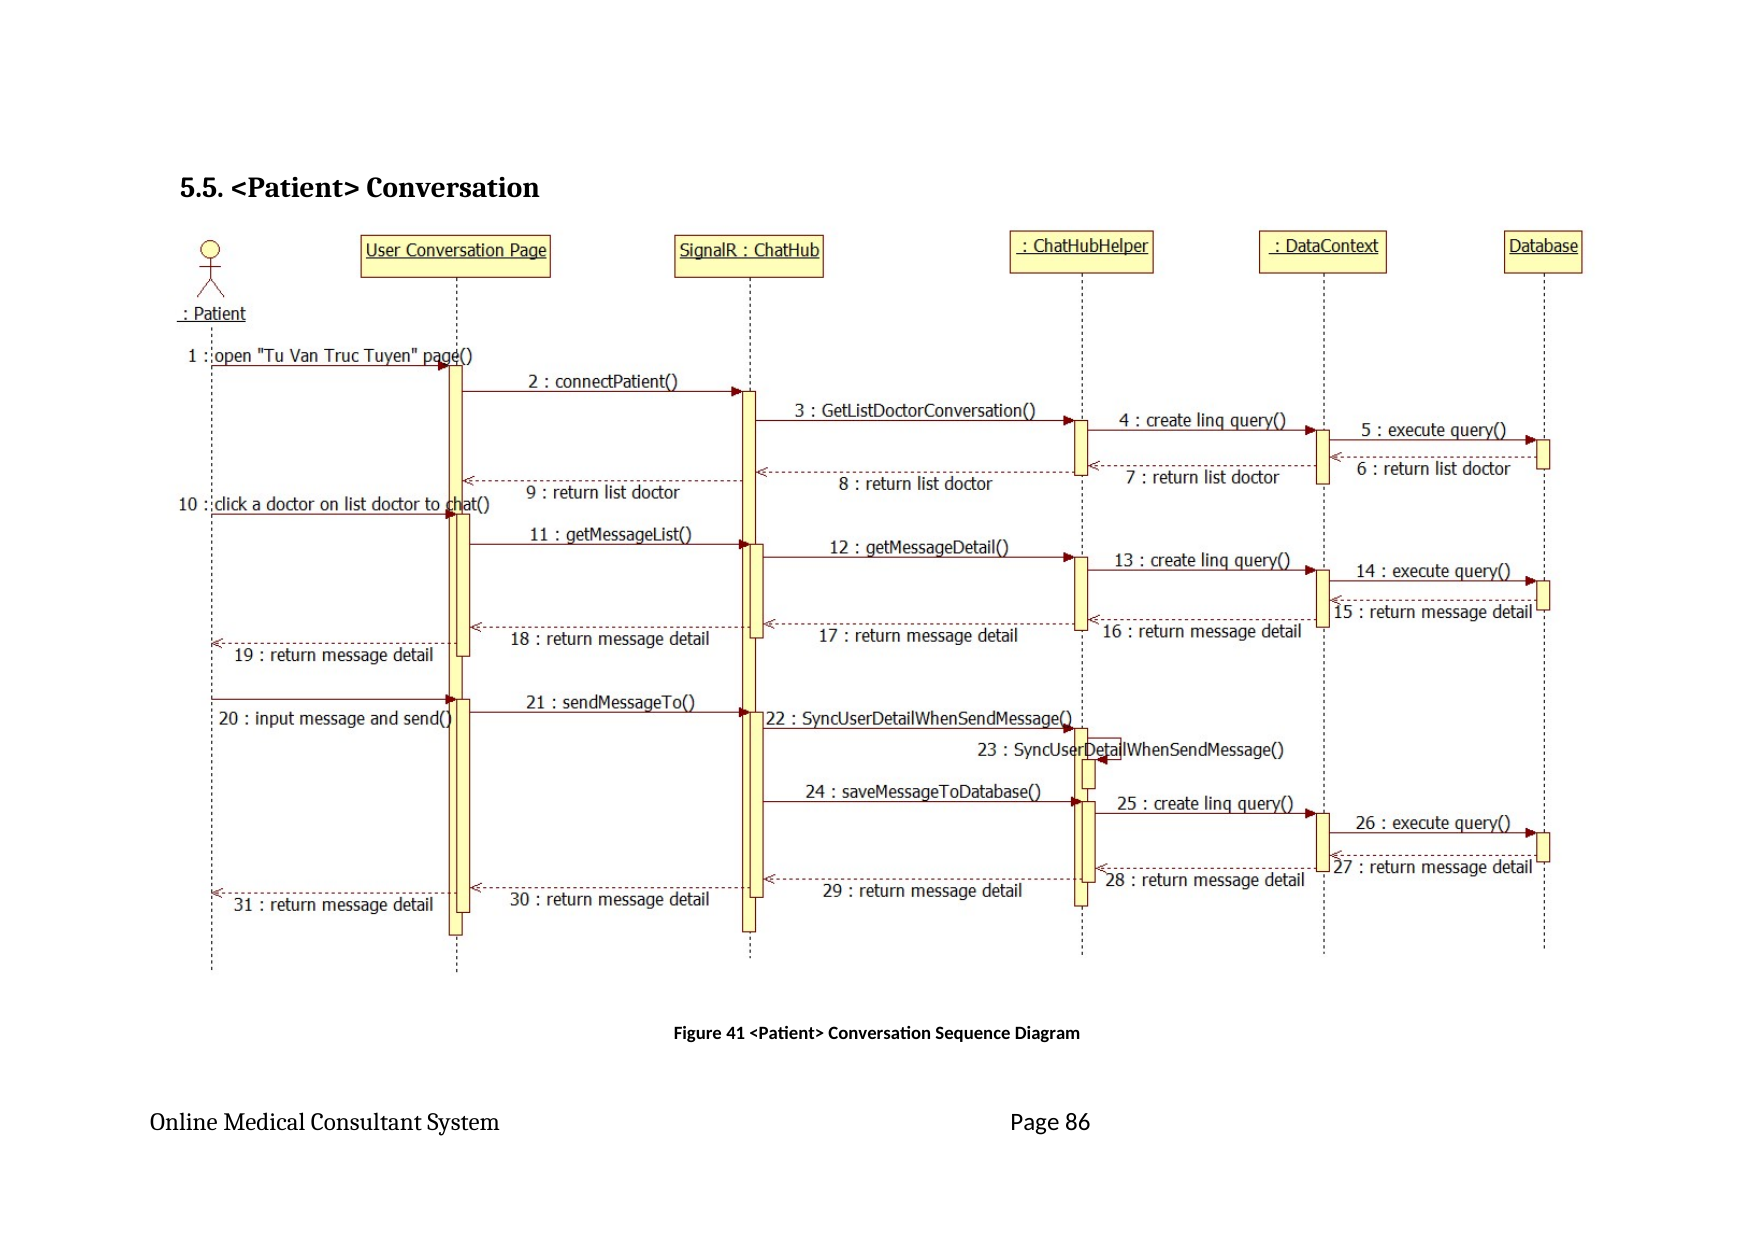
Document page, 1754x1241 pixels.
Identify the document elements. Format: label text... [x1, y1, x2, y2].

picture [150, 209, 1604, 997]
subtitle <Patient> Conversation [180, 171, 1604, 204]
